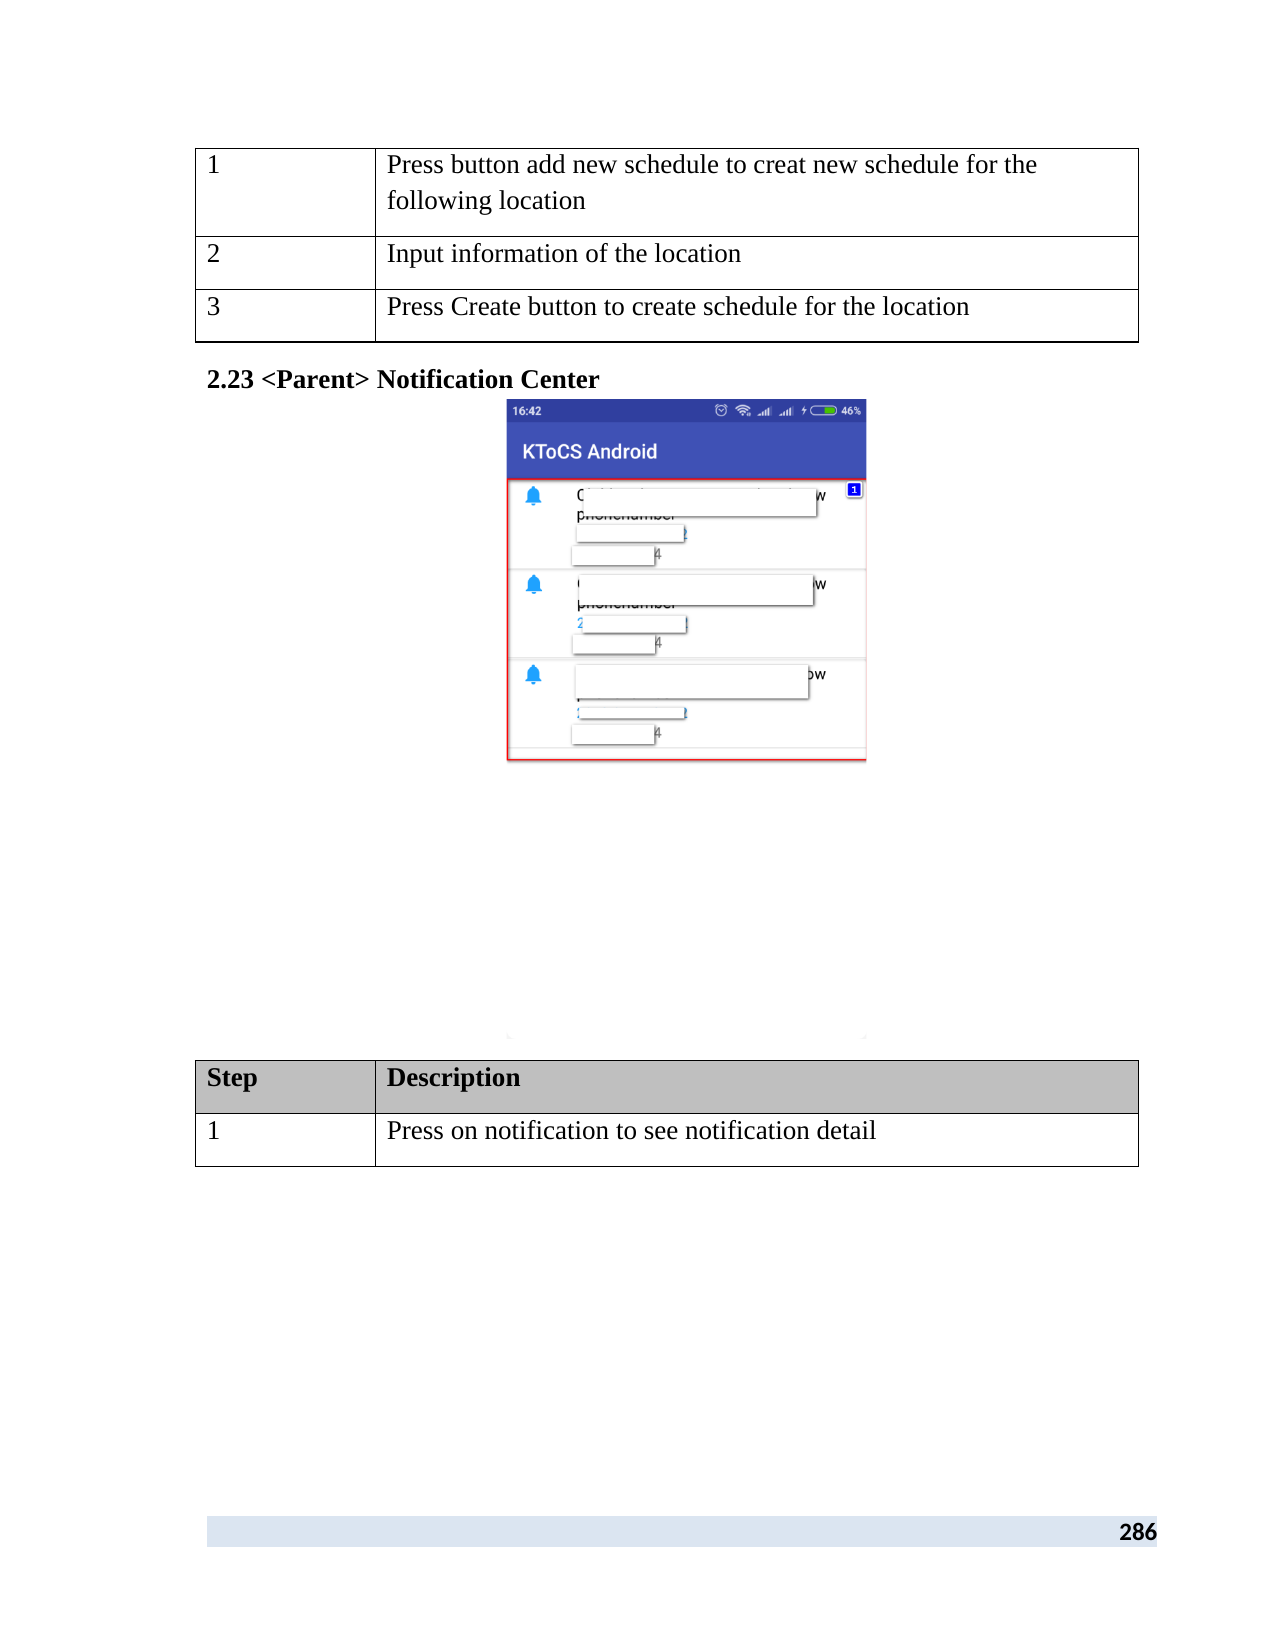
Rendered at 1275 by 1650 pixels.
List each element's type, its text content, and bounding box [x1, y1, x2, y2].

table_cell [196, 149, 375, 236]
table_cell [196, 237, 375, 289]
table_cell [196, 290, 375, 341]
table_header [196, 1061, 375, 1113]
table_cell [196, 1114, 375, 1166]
subtitle 2.23 <Parent> Notification Center [207, 363, 1157, 394]
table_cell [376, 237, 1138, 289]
picture [506, 399, 867, 1039]
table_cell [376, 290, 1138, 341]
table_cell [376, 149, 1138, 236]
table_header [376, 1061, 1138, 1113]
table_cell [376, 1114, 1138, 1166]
